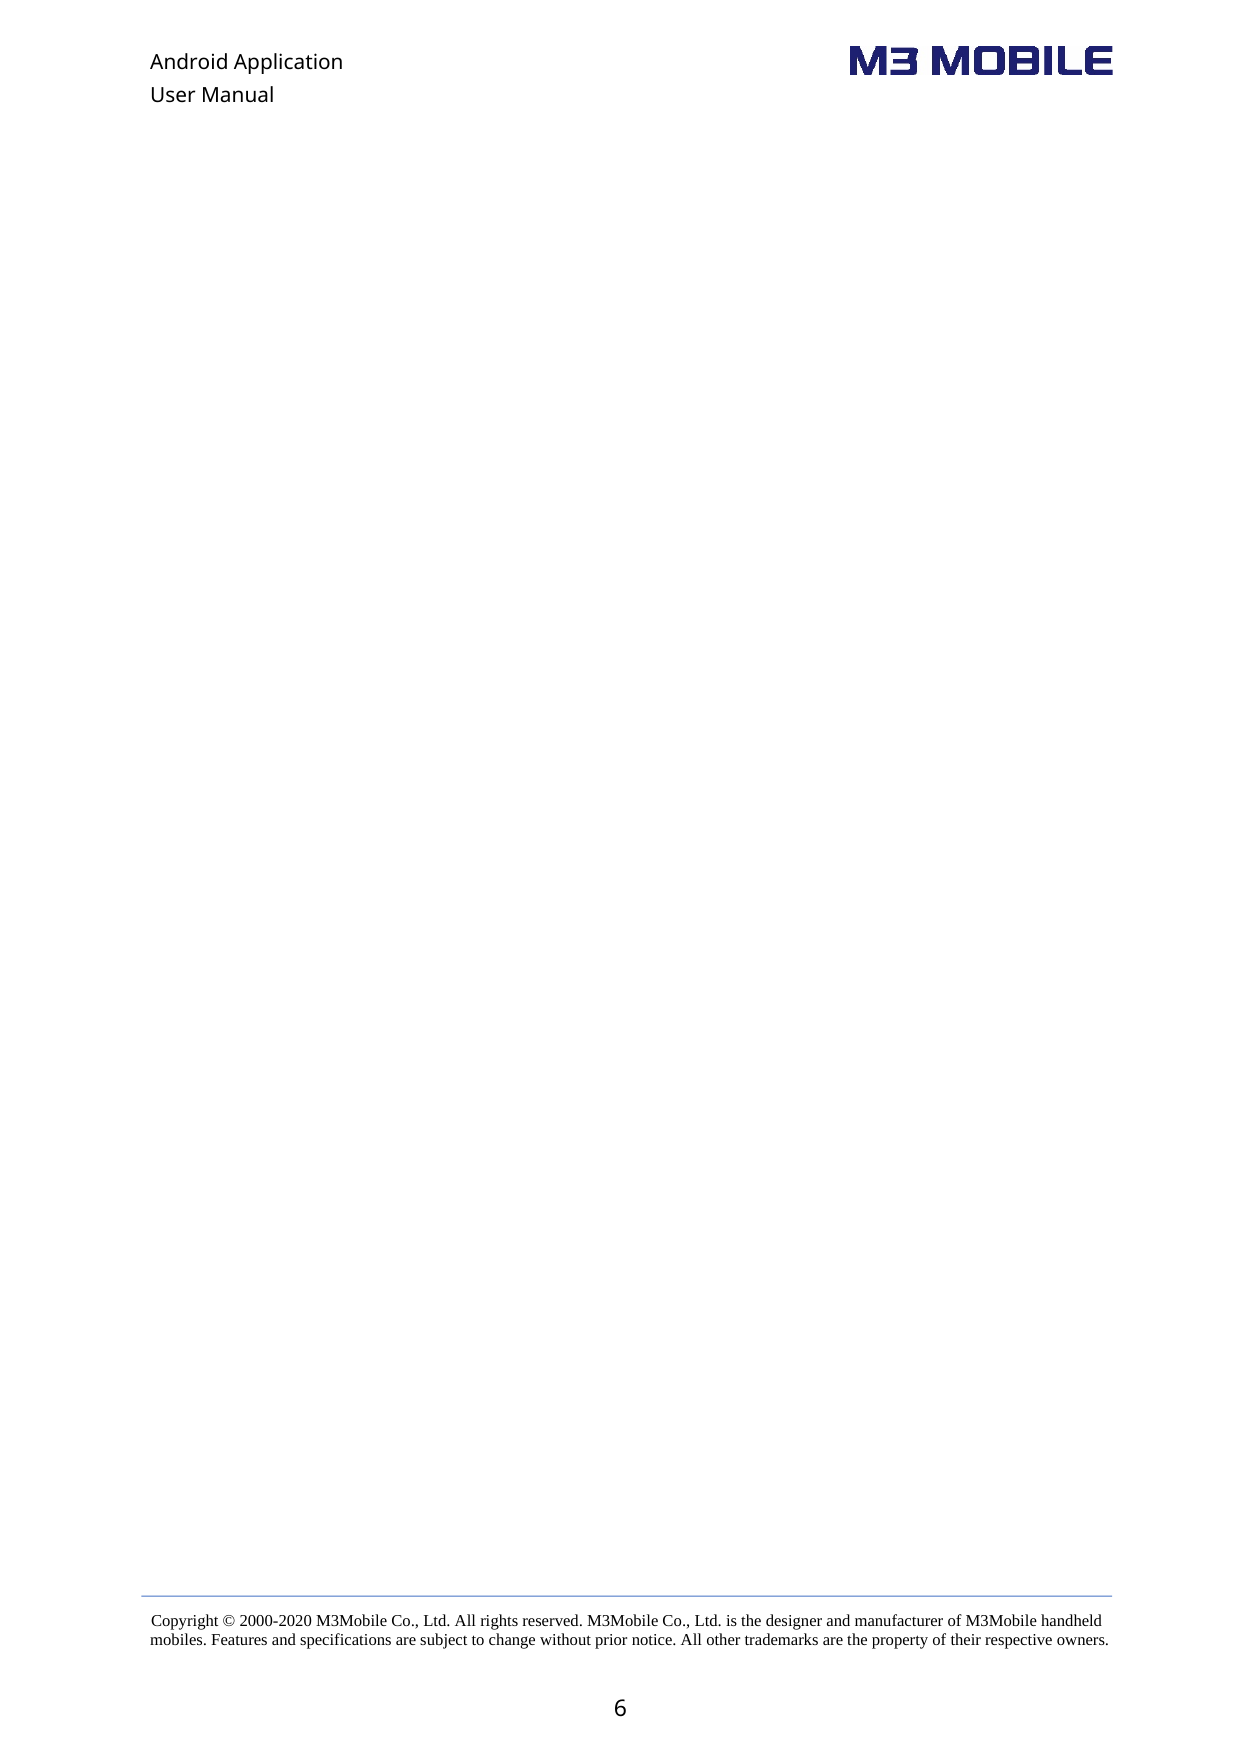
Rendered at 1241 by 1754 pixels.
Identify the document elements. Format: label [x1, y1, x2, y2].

picture [850, 46, 1113, 75]
